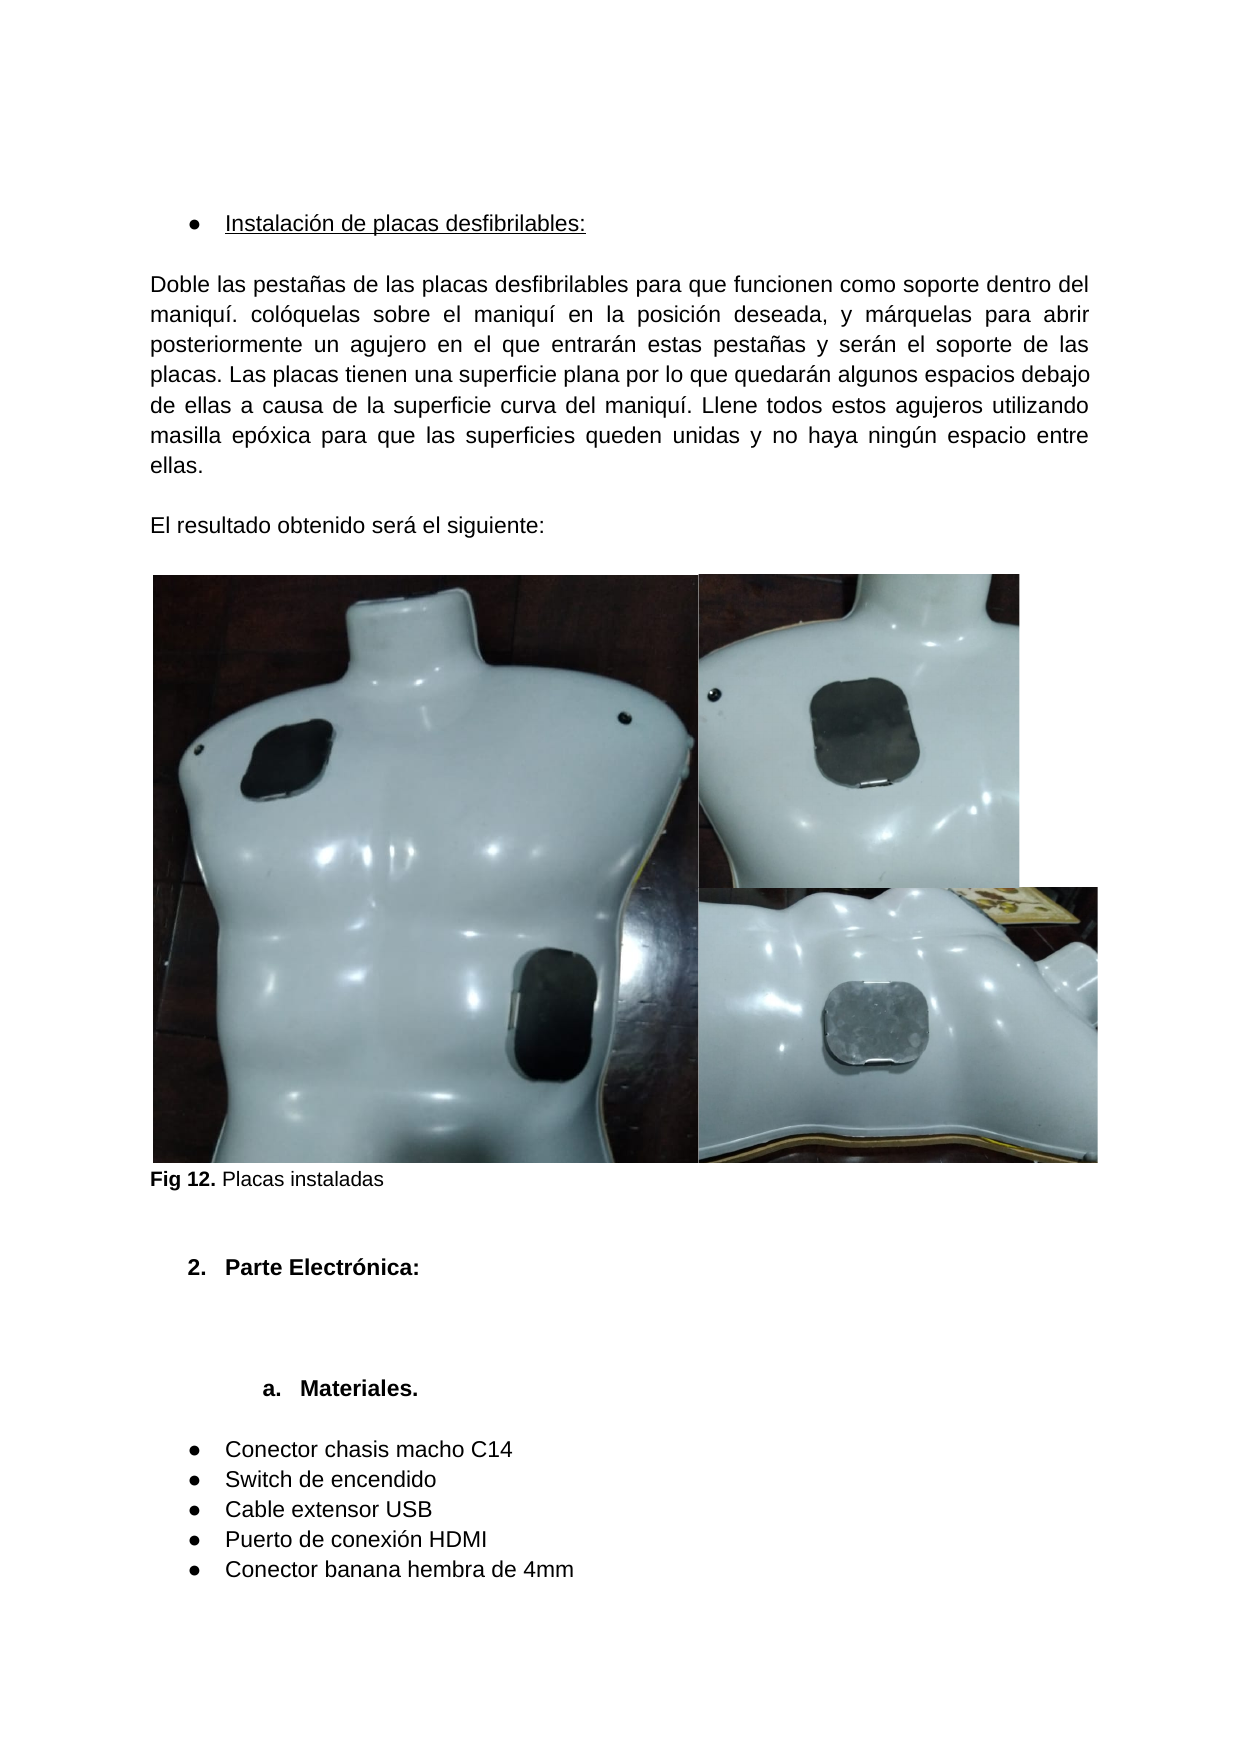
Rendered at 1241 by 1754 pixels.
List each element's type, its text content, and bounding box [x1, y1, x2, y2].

picture [153, 574, 1098, 1163]
list Conector chasis macho C14 [187, 1436, 1090, 1462]
list Conector banana hembra de 4mm [187, 1556, 1090, 1583]
list Instalación de placas desfibrilables: [187, 210, 1090, 237]
text Doble las pestañas de las placas desfibrilables para que funcionen como soporte dentro del maniquí. colóquelas sobre el maniquí en la posición deseada, y márquelas para abrir posteriormente un agujero en el que entrarán estas pestañas y serán el soporte de las placas. Las placas tienen una superficie plana por lo que quedarán algunos espacios debajo de ellas a causa de la superficie curva del maniquí. Llene todos estos agujeros utilizando masilla epóxica para que las superficies queden unidas y no haya ningún espacio entre ellas. [150, 271, 1090, 478]
list Cable extensor USB [187, 1496, 1090, 1522]
list Materiales. [262, 1375, 1090, 1401]
text El resultado obtenido será el siguiente: [150, 512, 1090, 539]
list Puerto de conexión HDMI [187, 1526, 1090, 1552]
list Switch de encendido [187, 1466, 1090, 1492]
list Parte Electrónica: [187, 1254, 1090, 1281]
